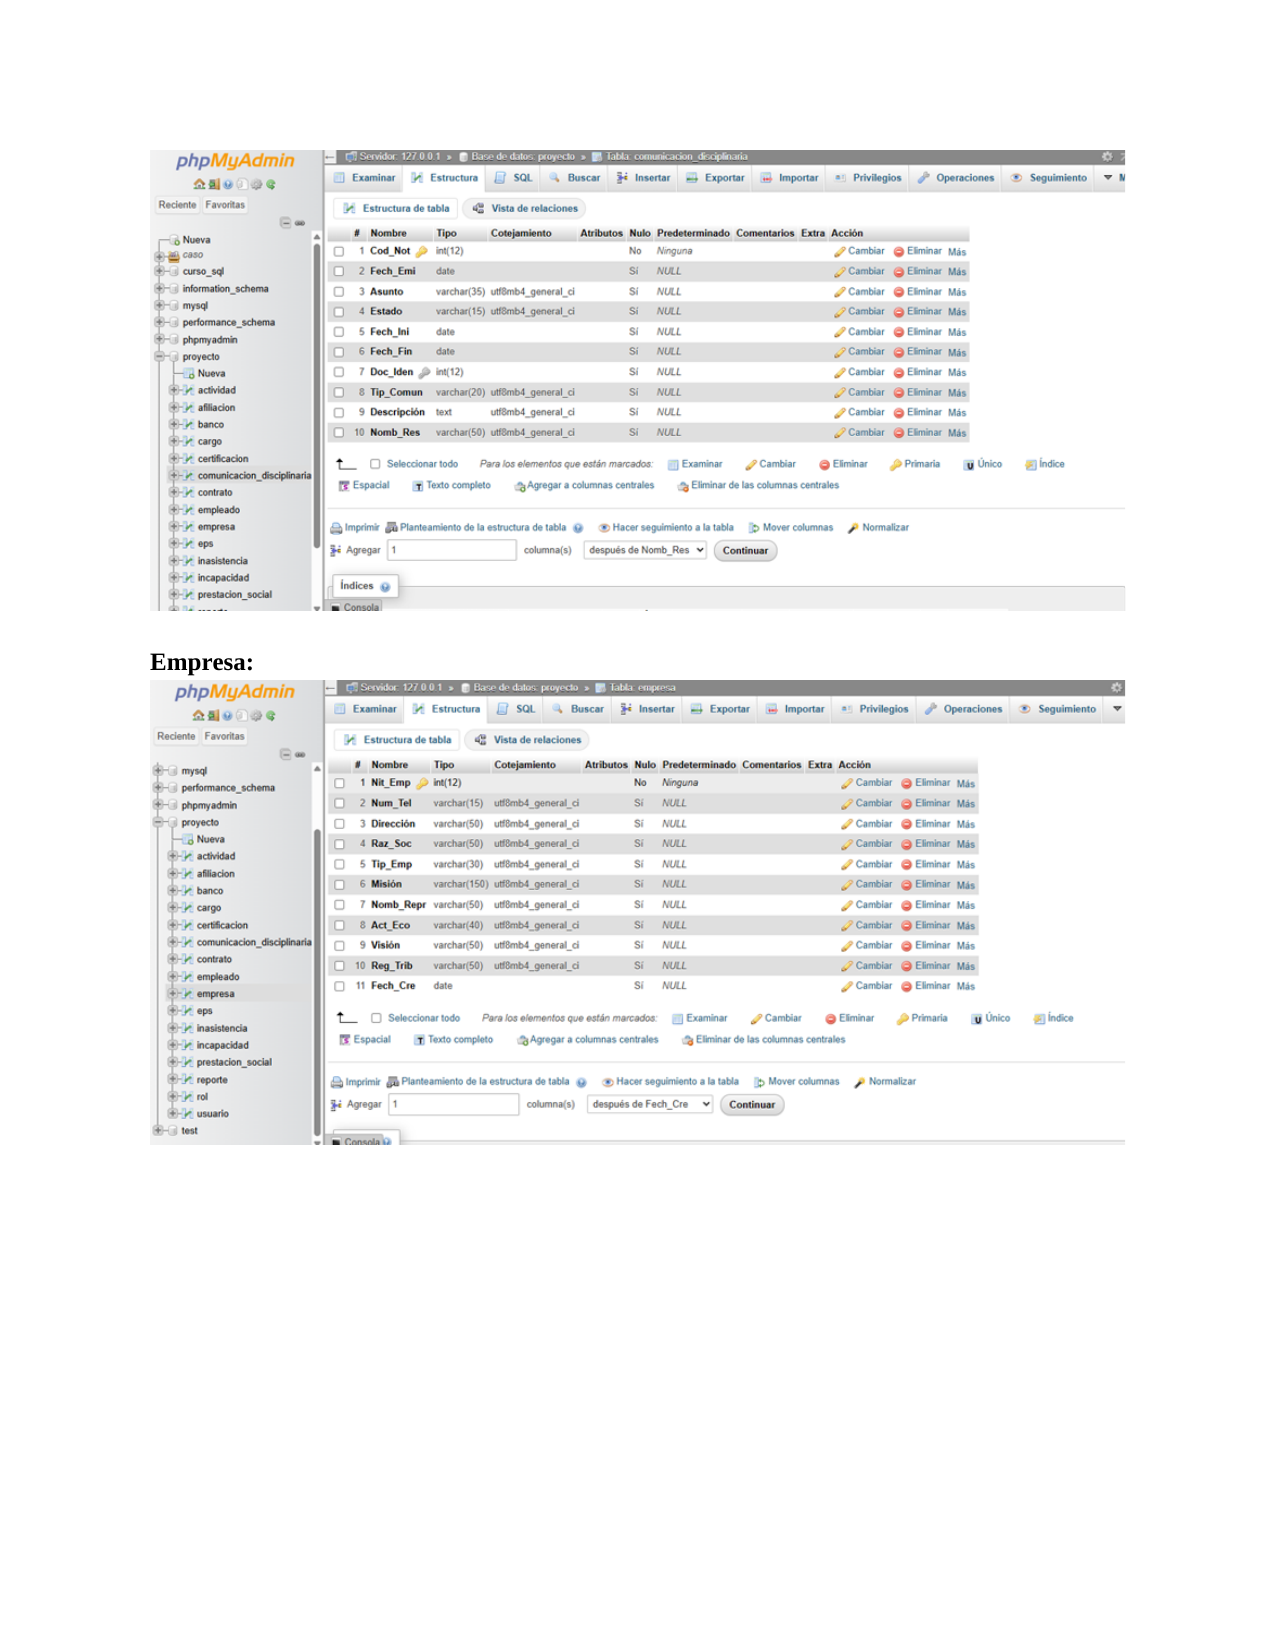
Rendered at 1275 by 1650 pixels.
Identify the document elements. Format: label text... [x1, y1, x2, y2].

picture [150, 680, 1125, 1145]
text Empresa: [150, 647, 1125, 676]
picture [150, 150, 1125, 611]
